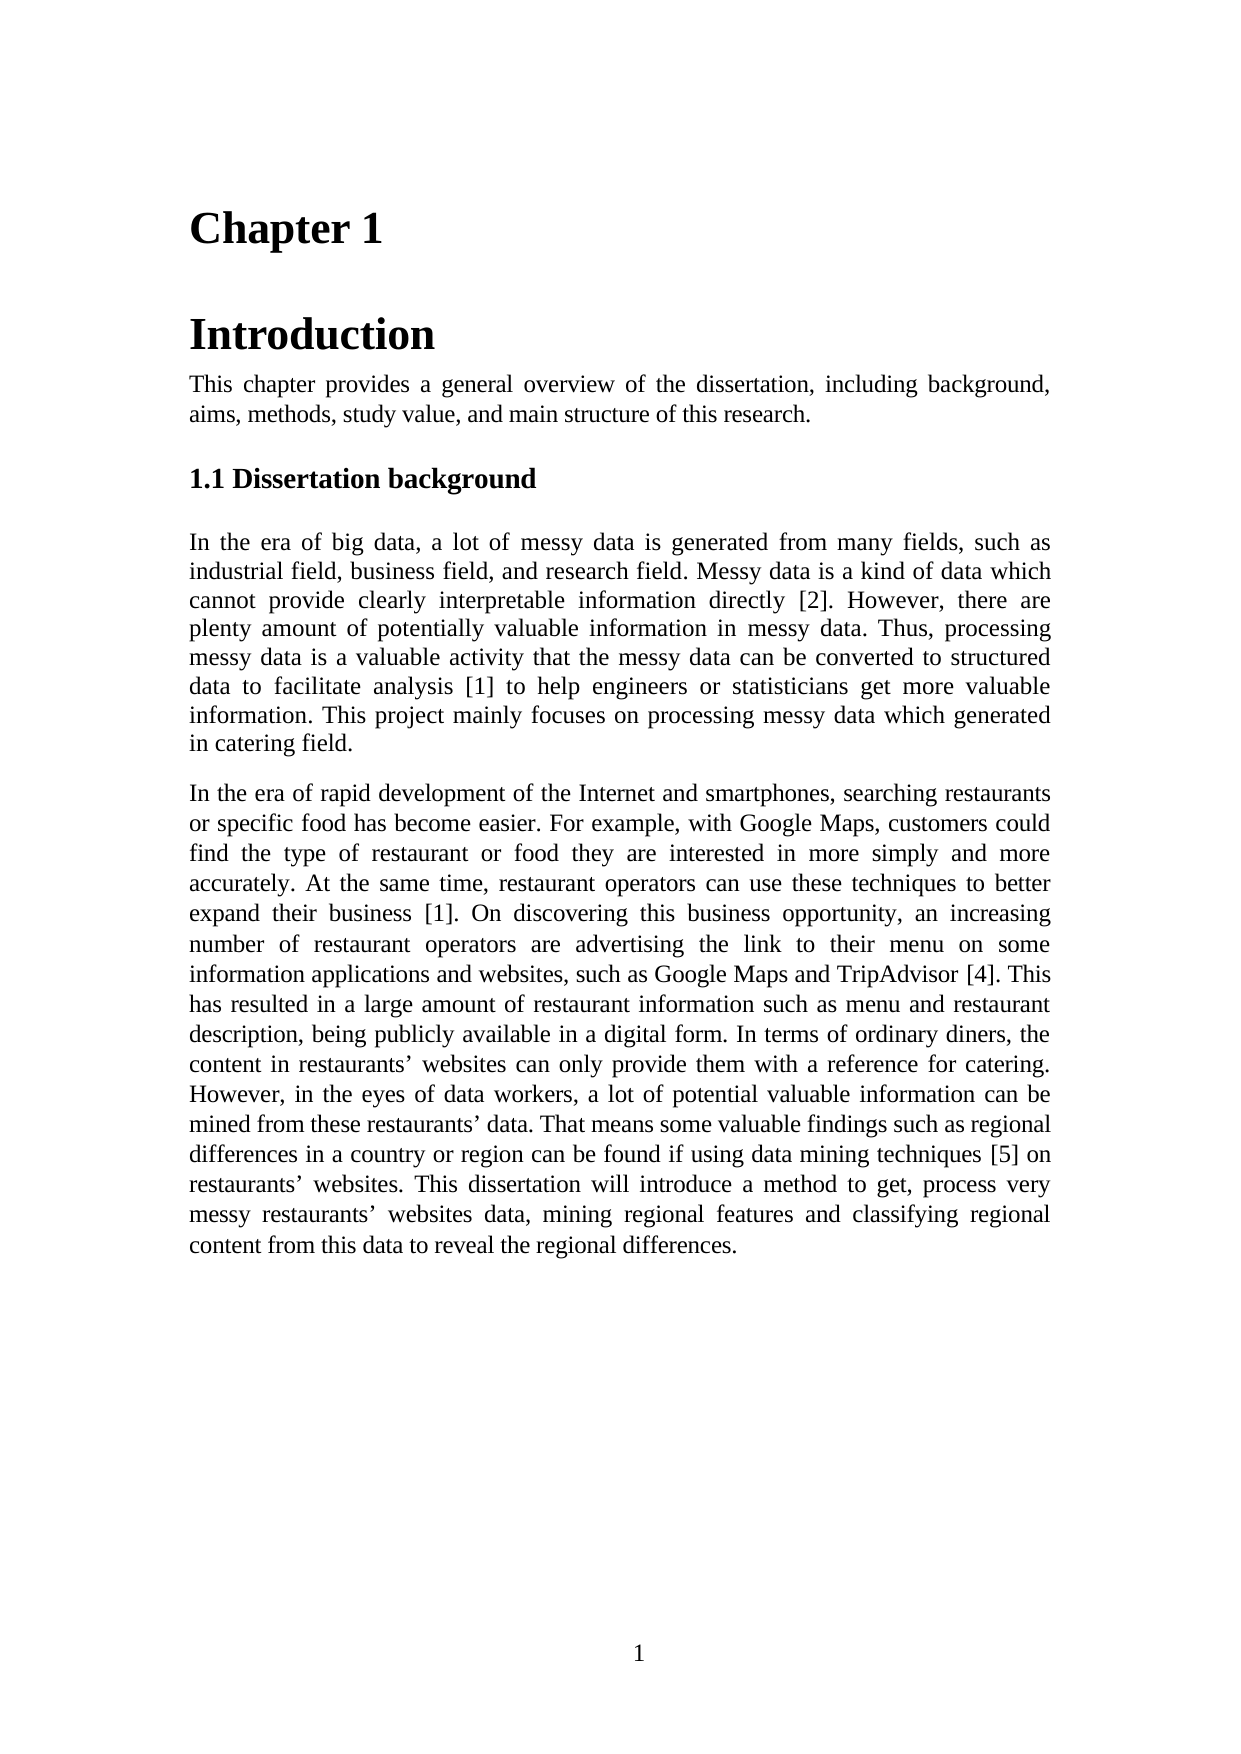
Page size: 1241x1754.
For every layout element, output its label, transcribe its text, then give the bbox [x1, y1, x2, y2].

text In the era of big data, a lot of messy data is generated from many fields, such as industrial field, business field, and research field. Messy data is a kind of data which cannot provide clearly interpretable information directly [2]. However, there are plenty amount of potentially valuable information in messy data. Thus, processing messy data is a valuable activity that the messy data can be converted to structured data to facilitate analysis [1] to help engineers or statisticians get more valuable information. This project mainly focuses on processing messy data which generated in catering field. [189, 527, 1051, 757]
text This chapter provides a general overview of the dissertation, including background, aims, methods, study value, and main structure of this research. [189, 369, 1051, 428]
subtitle Introduction [189, 201, 1051, 359]
text In the era of rapid development of the Internet and smartphones, searching restaurants or specific food has become easier. For example, with Google Maps, customers could find the type of restaurant or food they are interested in more simply and more accurately. At the same time, restaurant operators can use these techniques to better expand their business [1]. On discovering this business opportunity, an increasing number of restaurant operators are advertising the link to their menu on some information applications and websites, such as Google Maps and TripAdvisor [2]. This has resulted in a large amount of restaurant information such as menu and restaurant description, being publicly available in a digital form. In terms of ordinary diners, the content in restaurants’ websites can only provide them with a reference for catering. However, in the eyes of data workers, a lot of potential valuable information can be mined from these restaurants’ data. That means some valuable findings such as regional differences in a country or region can be found if using data mining techniques [3] on restaurants’ websites. This dissertation will introduce a method to get, process very messy restaurants’ websites data, mining regional features and classifying regional content from this data to reveal the regional differences. [189, 778, 1051, 1258]
subtitle Dissertation background [189, 461, 1051, 494]
